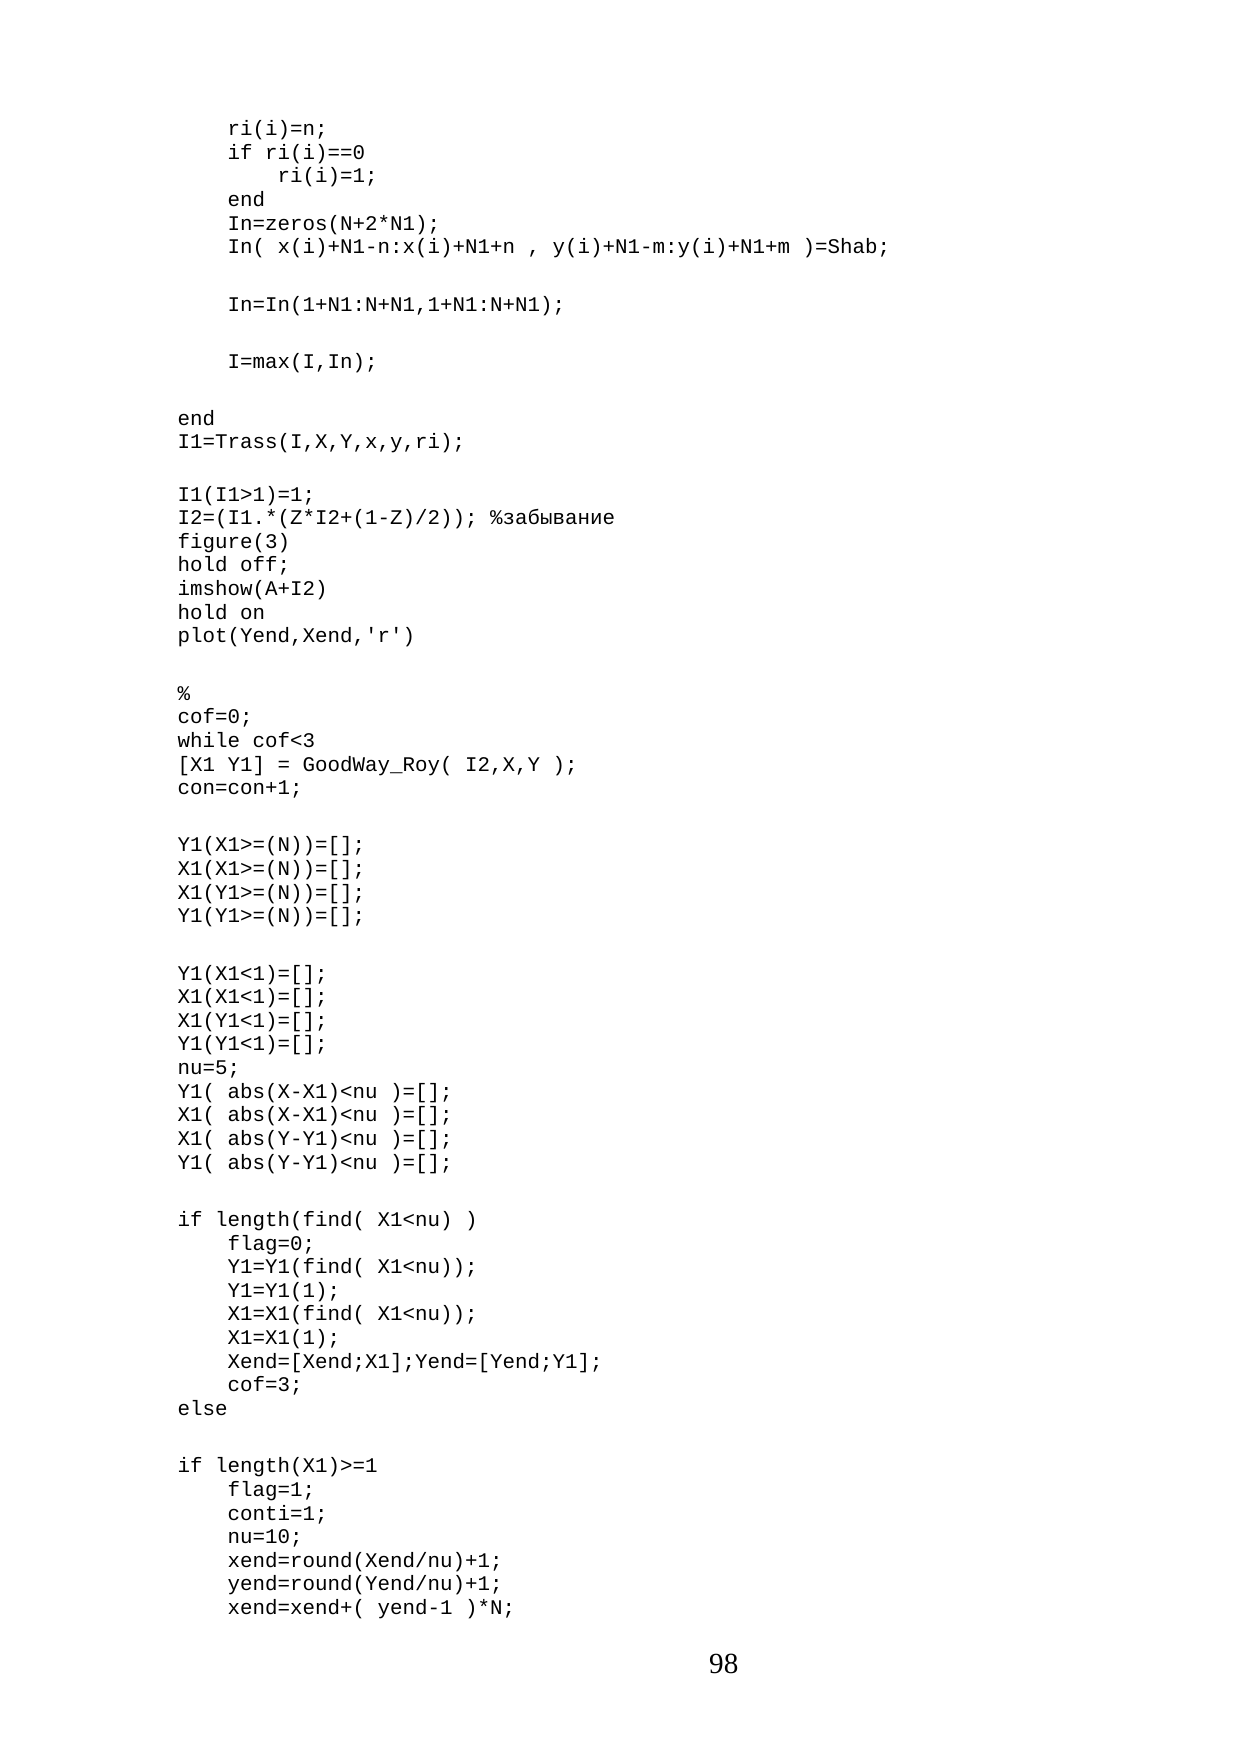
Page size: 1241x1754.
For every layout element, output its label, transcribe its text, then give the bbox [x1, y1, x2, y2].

text I=max(I,In); [177, 351, 1181, 374]
text hold on [177, 602, 1181, 625]
text X1=X1(1); [177, 1327, 1181, 1351]
text Y1(Y1<1)=[]; [177, 1033, 1181, 1057]
text xend=xend+( yend-1 )*N; [177, 1597, 1181, 1621]
text nu=5; [177, 1057, 1181, 1081]
text X1(Y1>=(N))=[]; [177, 882, 1181, 905]
text I1(I1>1)=1; [177, 483, 1181, 507]
text In=In(1+N1:N+N1,1+N1:N+N1); [177, 293, 1181, 317]
text Y1(X1<1)=[]; [177, 962, 1181, 986]
text I1=Trass(I,X,Y,x,y,ri); [177, 432, 1181, 455]
text Xend=[Xend;X1];Yend=[Yend;Y1]; [177, 1351, 1181, 1374]
text I2=(I1.*(Z*I2+(1-Z)/2)); %забывание [177, 507, 1181, 531]
text % [177, 683, 1181, 706]
text In( x(i)+N1-n:x(i)+N1+n , y(i)+N1-m:y(i)+N1+m )=Shab; [177, 236, 1181, 260]
text con=con+1; [177, 777, 1181, 801]
text else [177, 1398, 1181, 1422]
text Y1(X1>=(N))=[]; [177, 834, 1181, 858]
text In=zeros(N+2*N1); [177, 213, 1181, 236]
text if length(find( X1<nu) ) [177, 1209, 1181, 1232]
text X1=X1(find( X1<nu)); [177, 1303, 1181, 1327]
text Y1(Y1>=(N))=[]; [177, 905, 1181, 929]
text nu=10; [177, 1526, 1181, 1550]
text while cof<3 [177, 730, 1181, 753]
text figure(3) [177, 531, 1181, 554]
text [X1 Y1] = GoodWay_Roy( I2,X,Y ); [177, 753, 1181, 777]
text cof=0; [177, 706, 1181, 730]
text flag=1; [177, 1479, 1181, 1502]
text hold off; [177, 554, 1181, 578]
text X1(X1>=(N))=[]; [177, 858, 1181, 882]
text end [177, 189, 1181, 213]
text X1( abs(X-X1)<nu )=[]; [177, 1104, 1181, 1128]
text ri(i)=1; [177, 165, 1181, 189]
text Y1=Y1(find( X1<nu)); [177, 1256, 1181, 1280]
text flag=0; [177, 1232, 1181, 1256]
text X1(X1<1)=[]; [177, 986, 1181, 1010]
text end [177, 408, 1181, 432]
text cof=3; [177, 1374, 1181, 1398]
text if ri(i)==0 [177, 142, 1181, 165]
text Y1( abs(X-X1)<nu )=[]; [177, 1081, 1181, 1104]
text if length(X1)>=1 [177, 1455, 1181, 1479]
text imshow(A+I2) [177, 578, 1181, 602]
text xend=round(Xend/nu)+1; [177, 1550, 1181, 1573]
text conti=1; [177, 1502, 1181, 1526]
text X1( abs(Y-Y1)<nu )=[]; [177, 1128, 1181, 1152]
text Y1( abs(Y-Y1)<nu )=[]; [177, 1152, 1181, 1175]
text yend=round(Yend/nu)+1; [177, 1573, 1181, 1597]
text plot(Yend,Xend,'r') [177, 625, 1181, 649]
text ri(i)=n; [177, 118, 1181, 142]
text X1(Y1<1)=[]; [177, 1010, 1181, 1033]
text Y1=Y1(1); [177, 1280, 1181, 1303]
